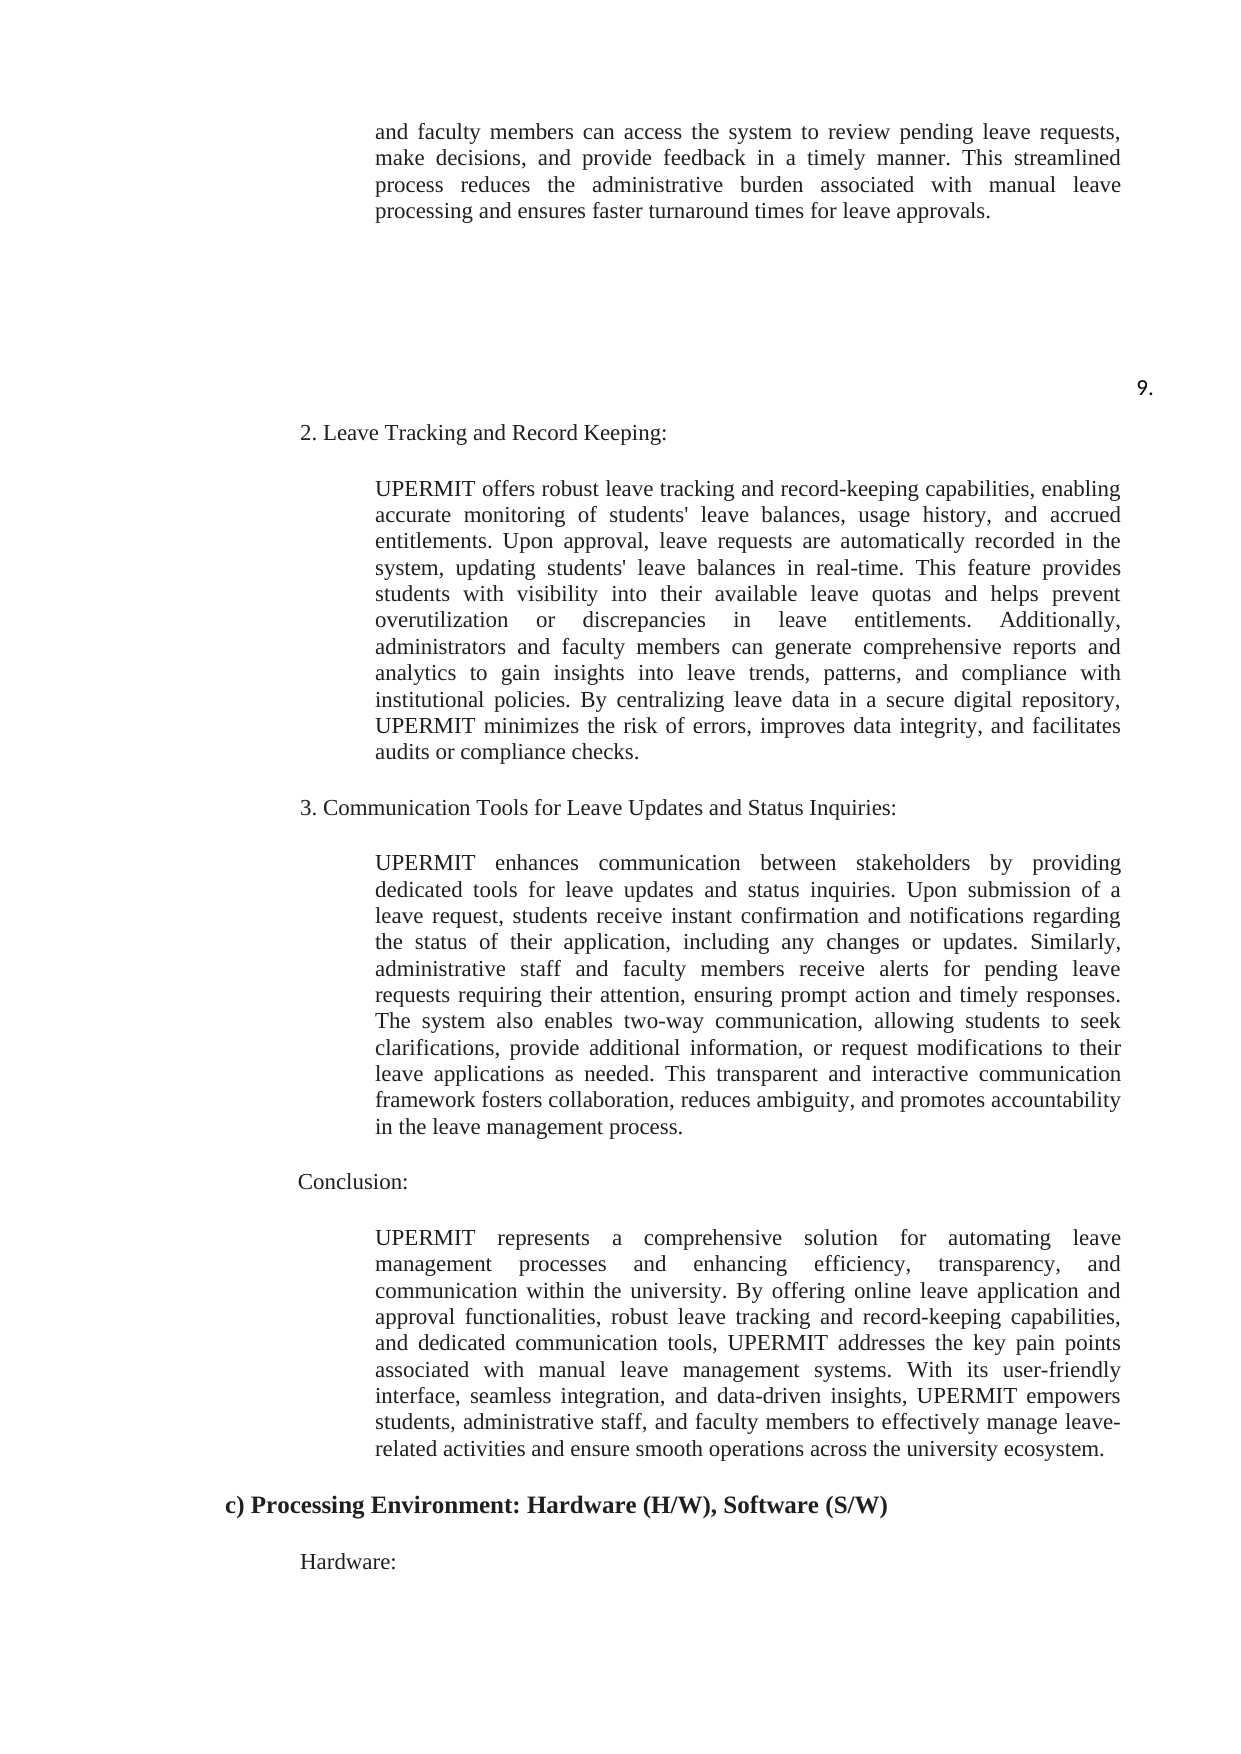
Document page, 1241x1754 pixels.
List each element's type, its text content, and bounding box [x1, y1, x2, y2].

text 3. Communication Tools for Leave Updates and Status Inquiries: [225, 794, 1122, 820]
text Conclusion: [298, 1168, 1122, 1195]
text 2. Leave Tracking and Record Keeping: [253, 419, 1121, 446]
text UPERMIT enhances communication between stakeholders by providing dedicated tools for leave updates and status inquiries. Upon submission of a leave request, students receive instant confirmation and notifications regarding the status of their application, including any changes or updates. Similarly, administrative staff and faculty members receive alerts for pending leave requests requiring their attention, ensuring prompt action and timely responses. The system also enables two-way communication, allowing students to seek clarifications, provide additional information, or request modifications to their leave applications as needed. This transparent and interactive communication framework fosters collaboration, reduces ambiguity, and promotes accountability in the leave management process. [375, 849, 1122, 1139]
text UPERMIT represents a comprehensive solution for automating leave management processes and enhancing efficiency, transparency, and communication within the university. By offering online leave application and approval functionalities, robust leave tracking and record-keeping capabilities, and dedicated communication tools, UPERMIT addresses the key pain points associated with manual leave management systems. With its user-friendly interface, seamless integration, and data-driven insights, UPERMIT empowers students, administrative staff, and faculty members to effectively manage leave-related activities and ensure smooth operations across the university ecosystem. [375, 1224, 1122, 1461]
text Hardware: [225, 1548, 1122, 1574]
text UPERMIT offers robust leave tracking and record-keeping capabilities, enabling accurate monitoring of students' leave balances, usage history, and accrued entitlements. Upon approval, leave requests are automatically recorded in the system, updating students' leave balances in real-time. This feature provides students with visibility into their available leave quotas and helps prevent overutilization or discrepancies in leave entitlements. Additionally, administrators and faculty members can generate comprehensive reports and analytics to gain insights into leave trends, patterns, and compliance with institutional policies. By centralizing leave data in a secure digital repository, UPERMIT minimizes the risk of errors, improves data integrity, and facilitates audits or compliance checks. [375, 475, 1122, 765]
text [375, 118, 1122, 223]
text c) Processing Environment: Hardware (H/W), Software (S/W) [150, 1490, 1122, 1519]
